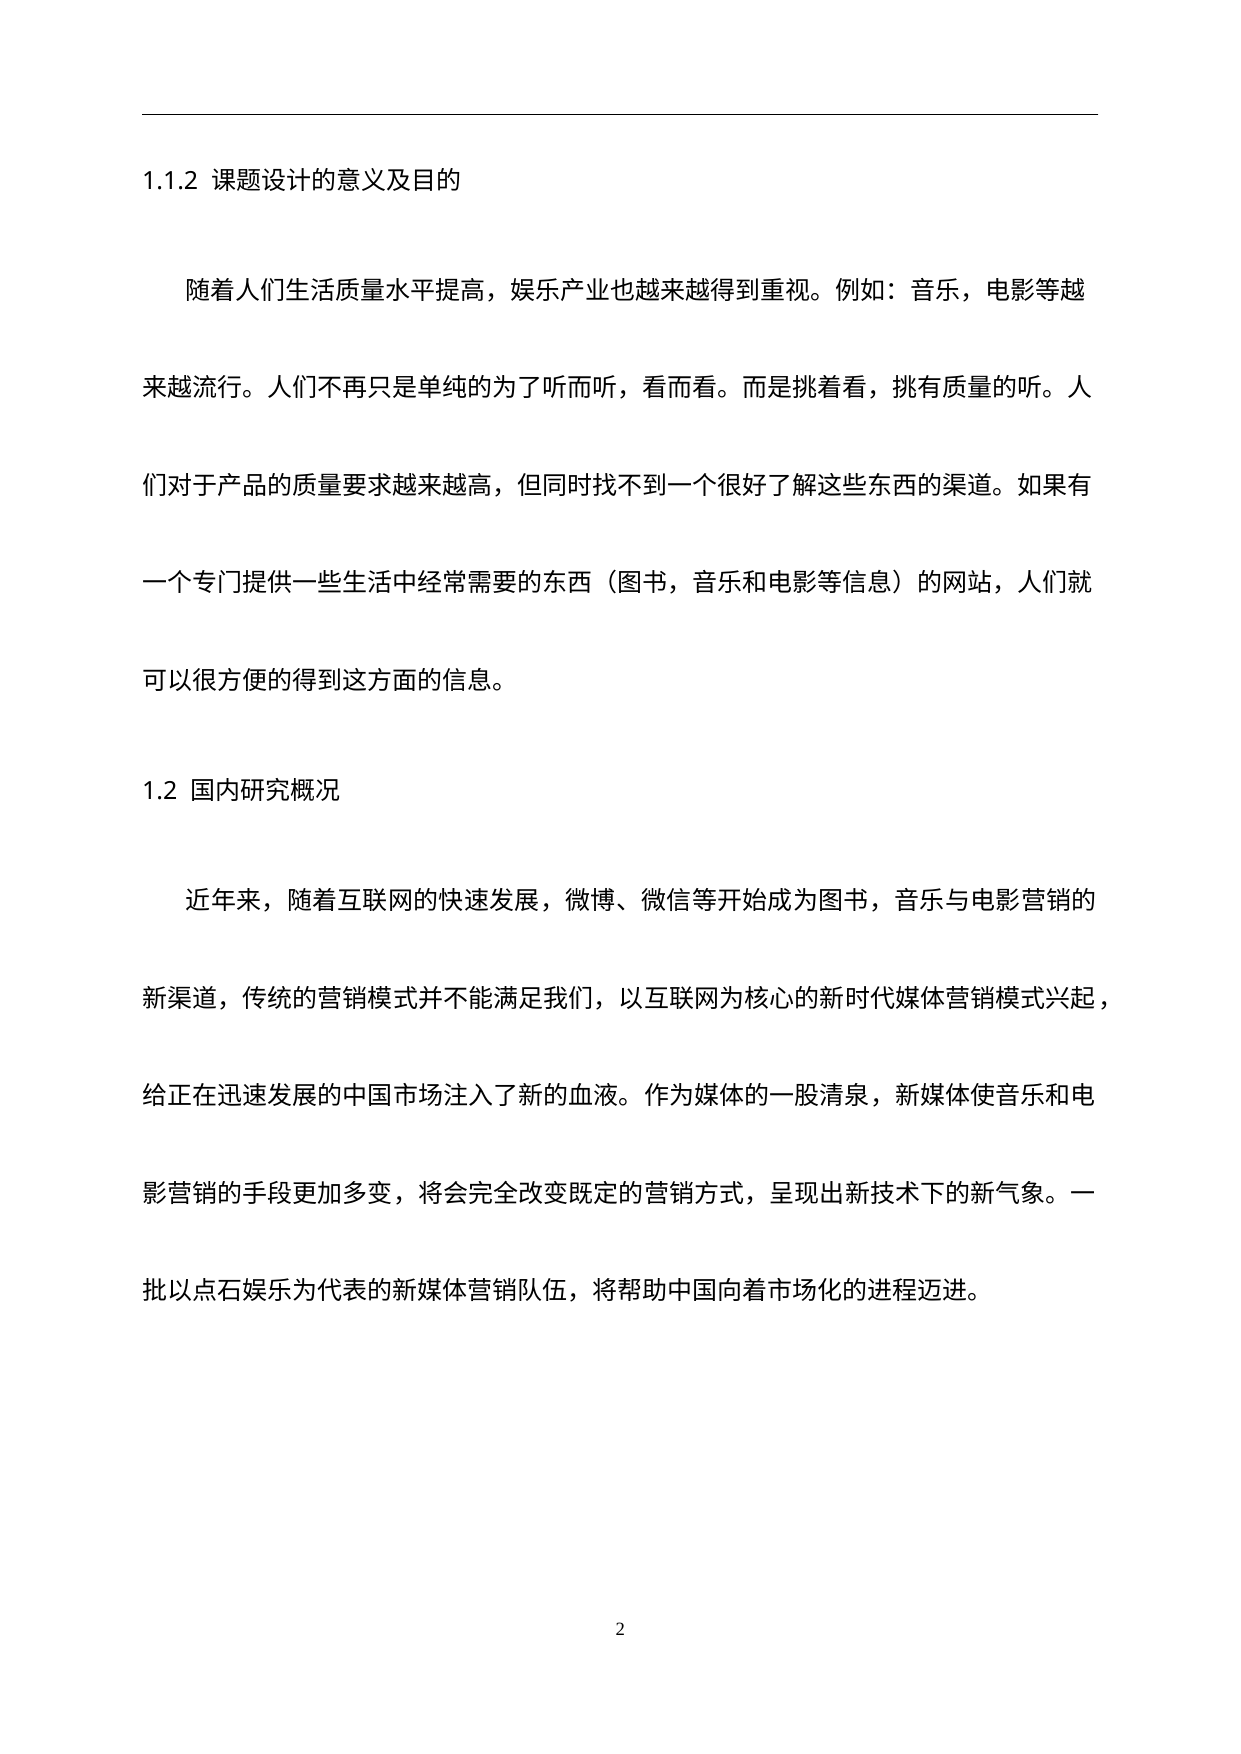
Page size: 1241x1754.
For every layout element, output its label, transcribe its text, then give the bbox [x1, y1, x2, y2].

text 随着人们生活质量水平提高，娱乐产业也越来越得到重视。例如：音乐，电影等越来越流行。人们不再只是单纯的为了听而听，看而看。而是挑着看，挑有质量的听。人们对于产品的质量要求越来越高，但同时找不到一个很好了解这些东西的渠道。如果有一个专门提供一些生活中经常需要的东西（图书，音乐和电影等信息）的网站，人们就可以很方便的得到这方面的信息。 [142, 256, 1098, 711]
text 近年来，随着互联网的快速发展，微博、微信等开始成为图书，音乐与电影营销的新渠道，传统的营销模式并不能满足我们，以互联网为核心的新时代媒体营销模式兴起，给正在迅速发展的中国市场注入了新的血液。作为媒体的一股清泉，新媒体使音乐和电影营销的手段更加多变，将会完全改变既定的营销方式，呈现出新技术下的新气象。一批以点石娱乐为代表的新媒体营销队伍，将帮助中国向着市场化的进程迈进。 [142, 866, 1098, 1321]
text 1.2 国内研究概况 [142, 756, 1098, 821]
text 1.1.2 课题设计的意义及目的 [142, 146, 1098, 211]
